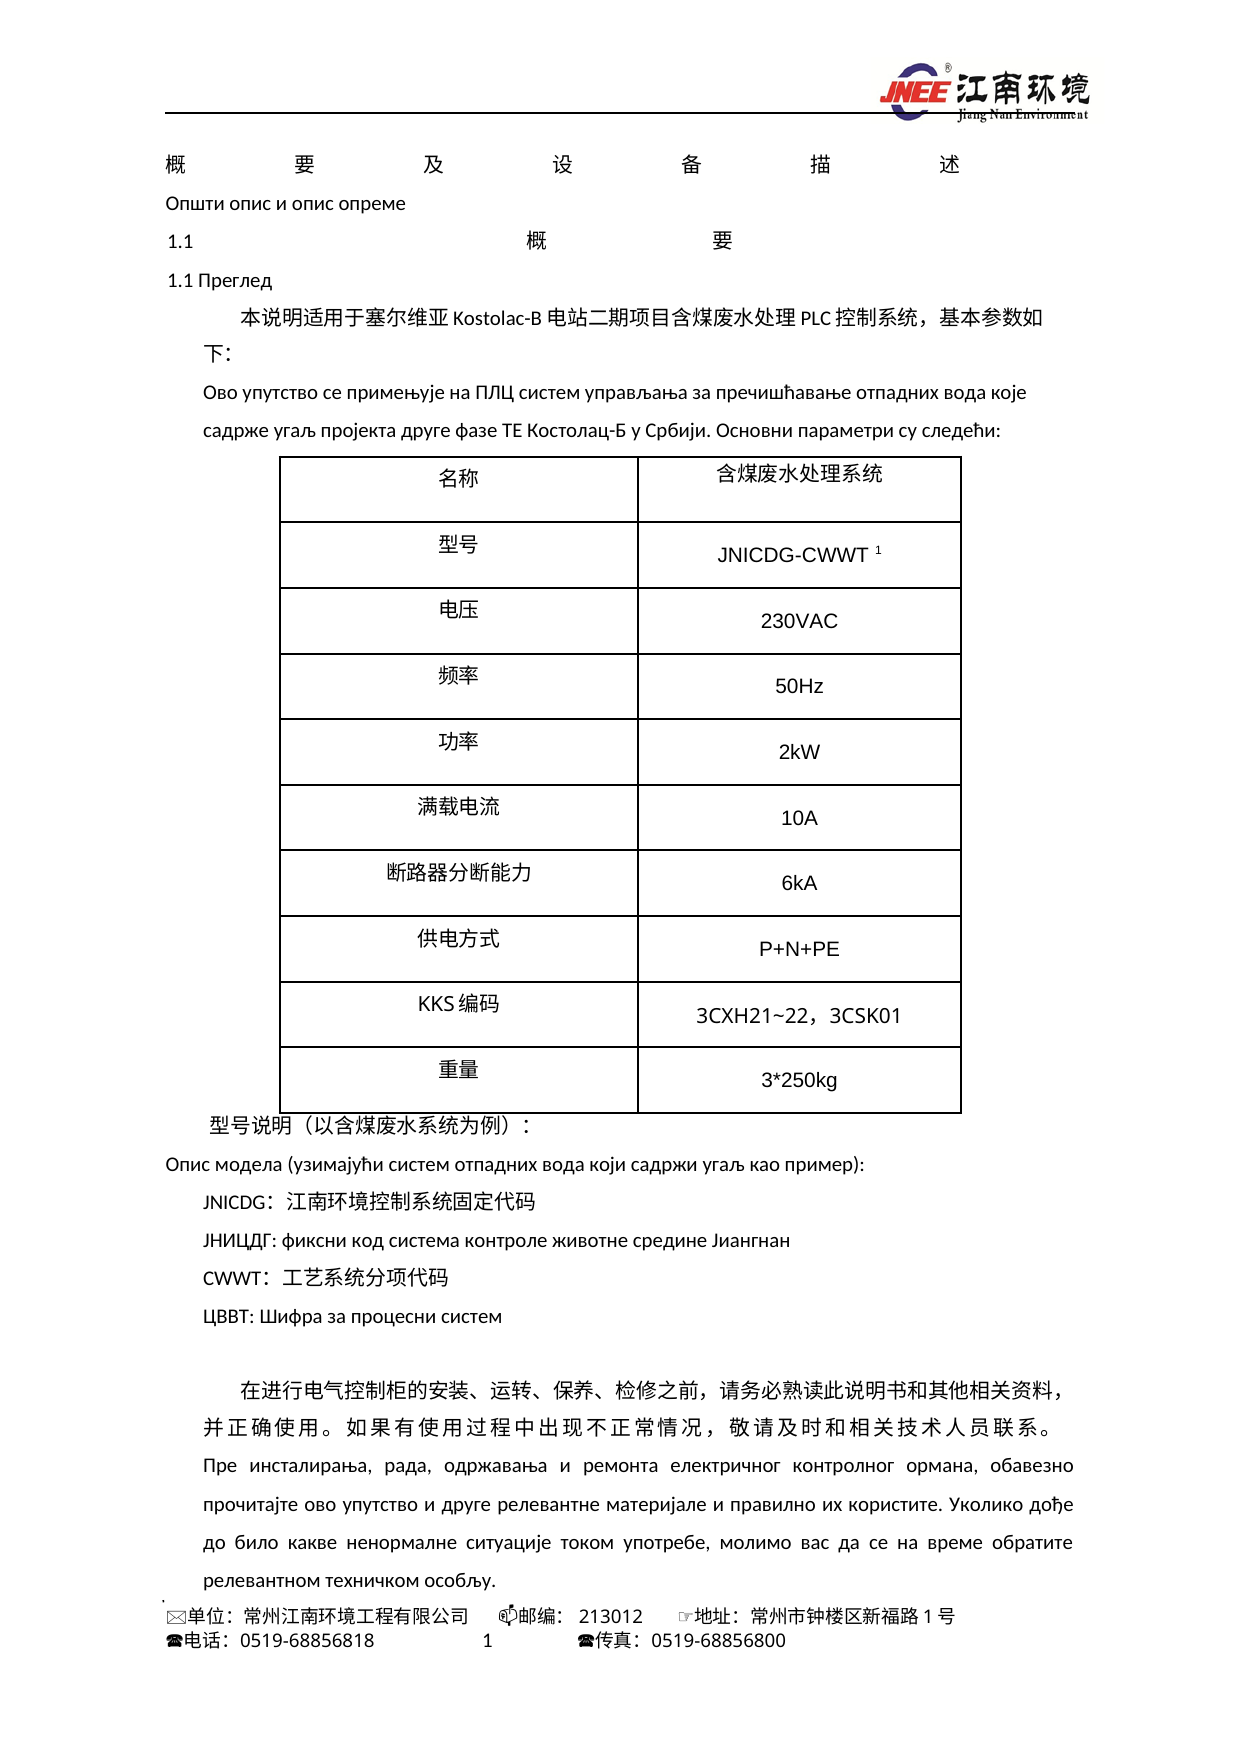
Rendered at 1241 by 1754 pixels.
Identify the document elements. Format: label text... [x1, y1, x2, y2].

table_cell 断路器分断能力 [281, 851, 637, 915]
table_cell P+N+PE [639, 917, 960, 981]
text JNICDG：江南环境控制系统固定代码 ЈНИЦДГ: фиксни код система контроле животне средине Јиангнан [203, 1189, 1075, 1253]
table_cell 230VAC [639, 589, 960, 652]
text 1.1 概要 1.1 Преглед [167, 229, 1075, 292]
text 在进行电气控制柜的安装、运转、保养、检修之前，请务必熟读此说明书和其他相关资料，并正确使用。如果有使用过程中出现不正常情况，敬请及时和相关技术人员联系。 Пре инсталирања, рада, одржавања и ремонта електричног контролног ормана, обавезно прочитајте ово упутство и друге релевантне материјале и правилно их користите. Уколико дође до било какве ненормалне ситуације током употребе, молимо вас да се на време обратите релевантном техничком особљу. [203, 1379, 1075, 1592]
table_cell 3*250kg [639, 1048, 960, 1112]
table_cell 重量 [281, 1048, 637, 1112]
table_header 名称 [281, 458, 637, 521]
table_cell 6kA [639, 851, 960, 915]
table_cell 满载电流 [281, 786, 637, 849]
picture [870, 57, 1105, 124]
table_cell 电压 [281, 589, 637, 652]
text CWWT：工艺系统分项代码 ЦВВТ: Шифра за процесни систем [203, 1265, 1075, 1329]
table_cell 10A [639, 786, 960, 849]
table_cell KKS编码 [281, 983, 637, 1046]
table_cell 频率 [281, 655, 637, 718]
text 概要及设备描述 Општи опис и опис опреме [165, 153, 1075, 216]
table_cell 2kW [639, 720, 960, 784]
table_header 含煤废水处理系统 [639, 458, 960, 521]
table_cell 50Hz [639, 655, 960, 718]
text 型号说明（以含煤废水系统为例）： Опис модела (узимајући систем отпадних вода који садржи угаљ као пример): [165, 1114, 1075, 1176]
text 本说明适用于塞尔维亚Kostolac-B电站二期项目含煤废水处理PLC控制系统，基本参数如下： Ово упутство се примењује на ПЛЦ систем управљања за пречишћавање отпадних вода које садрже угаљ пројекта друге фазе ТЕ Костолац-Б у Србији. Основни параметри су следећи: [203, 305, 1075, 443]
table_cell 供电方式 [281, 917, 637, 981]
table_cell 型号 [281, 523, 637, 587]
table_cell JNICDG-CWWT 1 [639, 523, 960, 587]
table_cell 功率 [281, 720, 637, 784]
table_cell 3CXH21~22，3CSK01 [639, 983, 960, 1046]
